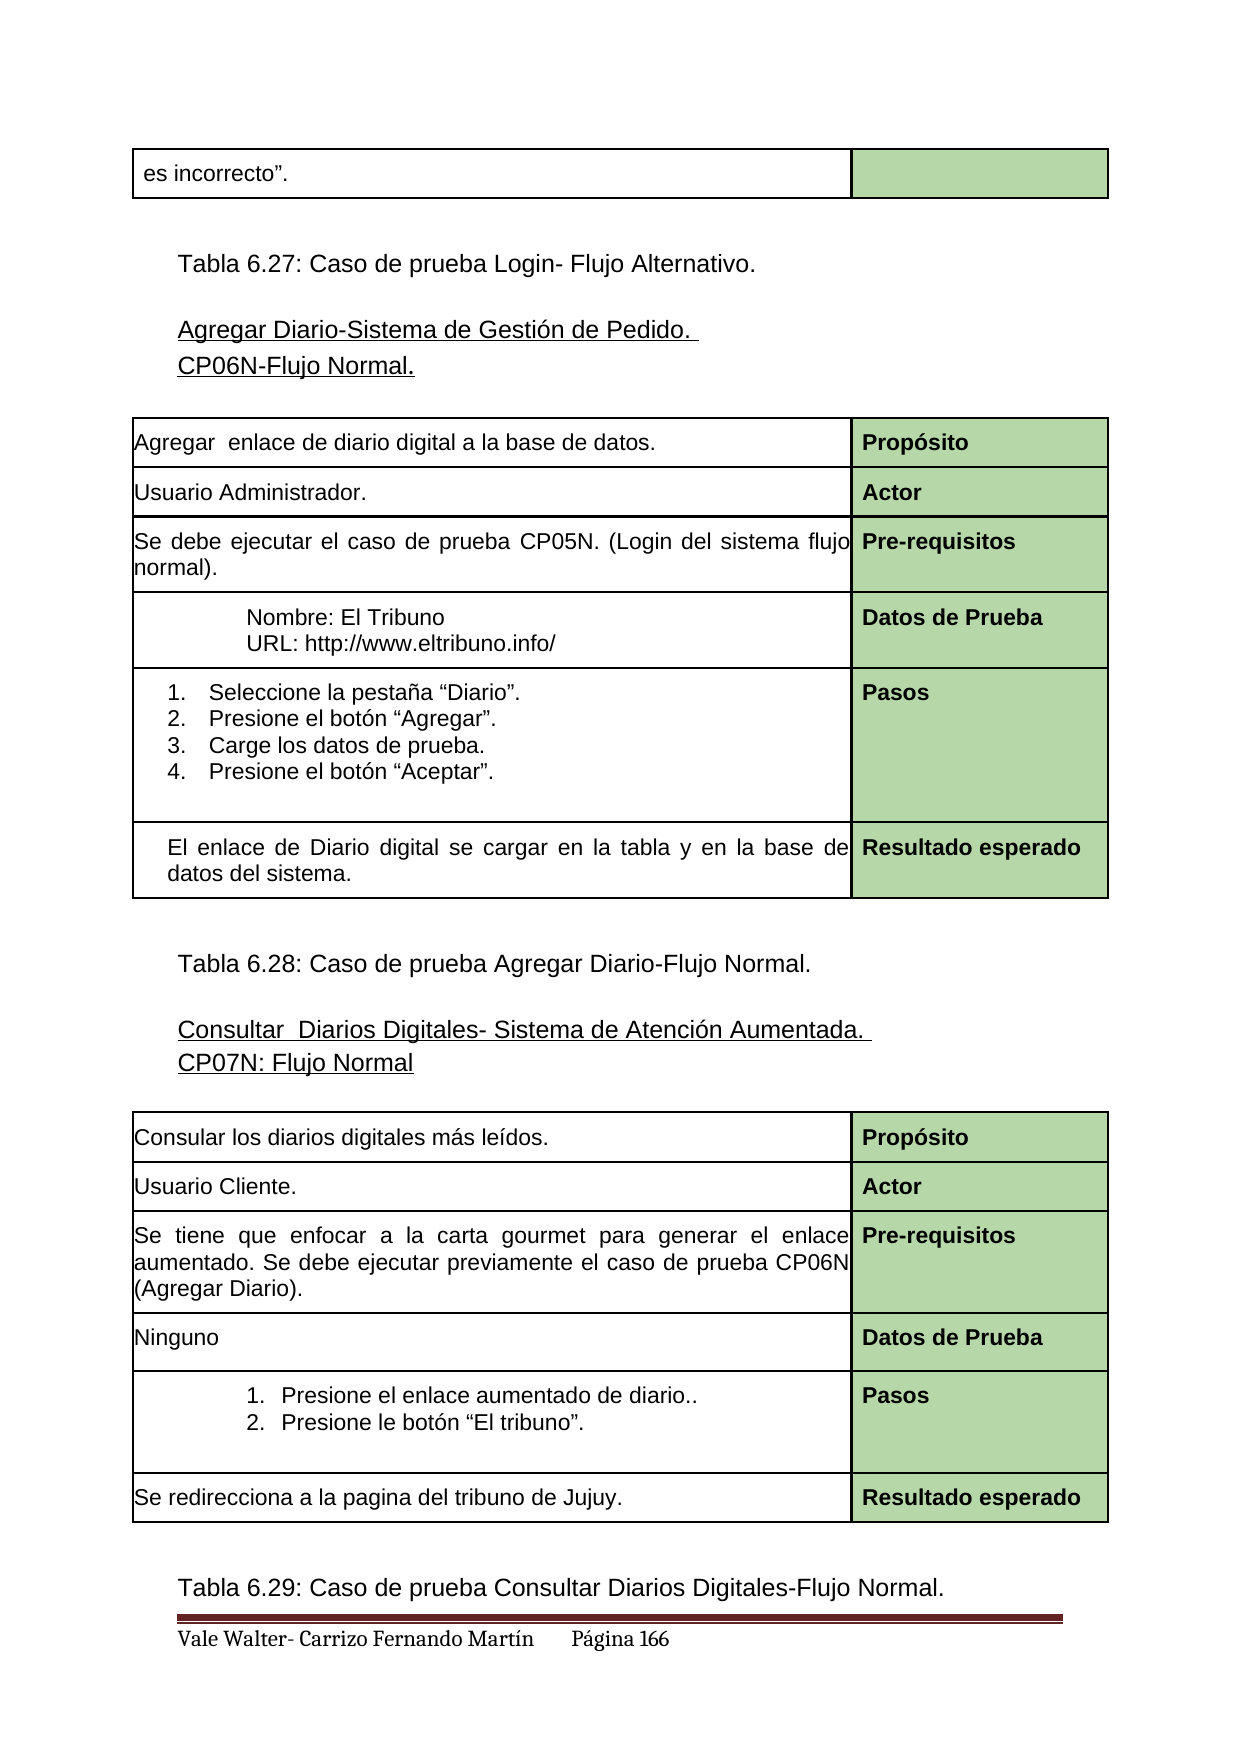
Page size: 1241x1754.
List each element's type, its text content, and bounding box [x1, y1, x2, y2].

text Tabla 6.28: Caso de prueba Agregar Diario-Flujo Normal. [177, 949, 1063, 978]
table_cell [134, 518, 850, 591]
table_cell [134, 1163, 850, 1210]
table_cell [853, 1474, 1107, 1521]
text Agregar Diario-Sistema de Gestión de Pedido. [177, 315, 1063, 344]
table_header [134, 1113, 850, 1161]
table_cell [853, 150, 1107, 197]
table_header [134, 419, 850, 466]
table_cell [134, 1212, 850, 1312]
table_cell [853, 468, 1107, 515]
text Tabla 6.27: Caso de prueba Login- Flujo Alternativo. [177, 249, 1063, 278]
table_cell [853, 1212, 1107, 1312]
text CP07N: Flujo Normal [177, 1048, 1063, 1077]
text Consultar Diarios Digitales- Sistema de Atención Aumentada. [177, 1015, 1063, 1044]
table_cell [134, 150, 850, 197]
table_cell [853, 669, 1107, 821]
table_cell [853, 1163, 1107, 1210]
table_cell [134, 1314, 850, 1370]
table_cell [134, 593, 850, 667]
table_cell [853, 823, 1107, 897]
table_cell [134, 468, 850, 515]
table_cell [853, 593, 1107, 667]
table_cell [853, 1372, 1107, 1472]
text CP06N-Flujo Normal. [177, 348, 1063, 382]
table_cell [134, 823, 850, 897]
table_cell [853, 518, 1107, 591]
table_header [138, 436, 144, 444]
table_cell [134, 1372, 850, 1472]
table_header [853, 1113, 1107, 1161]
text Tabla 6.29: Caso de prueba Consultar Diarios Digitales-Flujo Normal. [177, 1573, 1063, 1602]
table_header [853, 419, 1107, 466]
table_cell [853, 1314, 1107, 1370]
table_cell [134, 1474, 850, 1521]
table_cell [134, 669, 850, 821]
